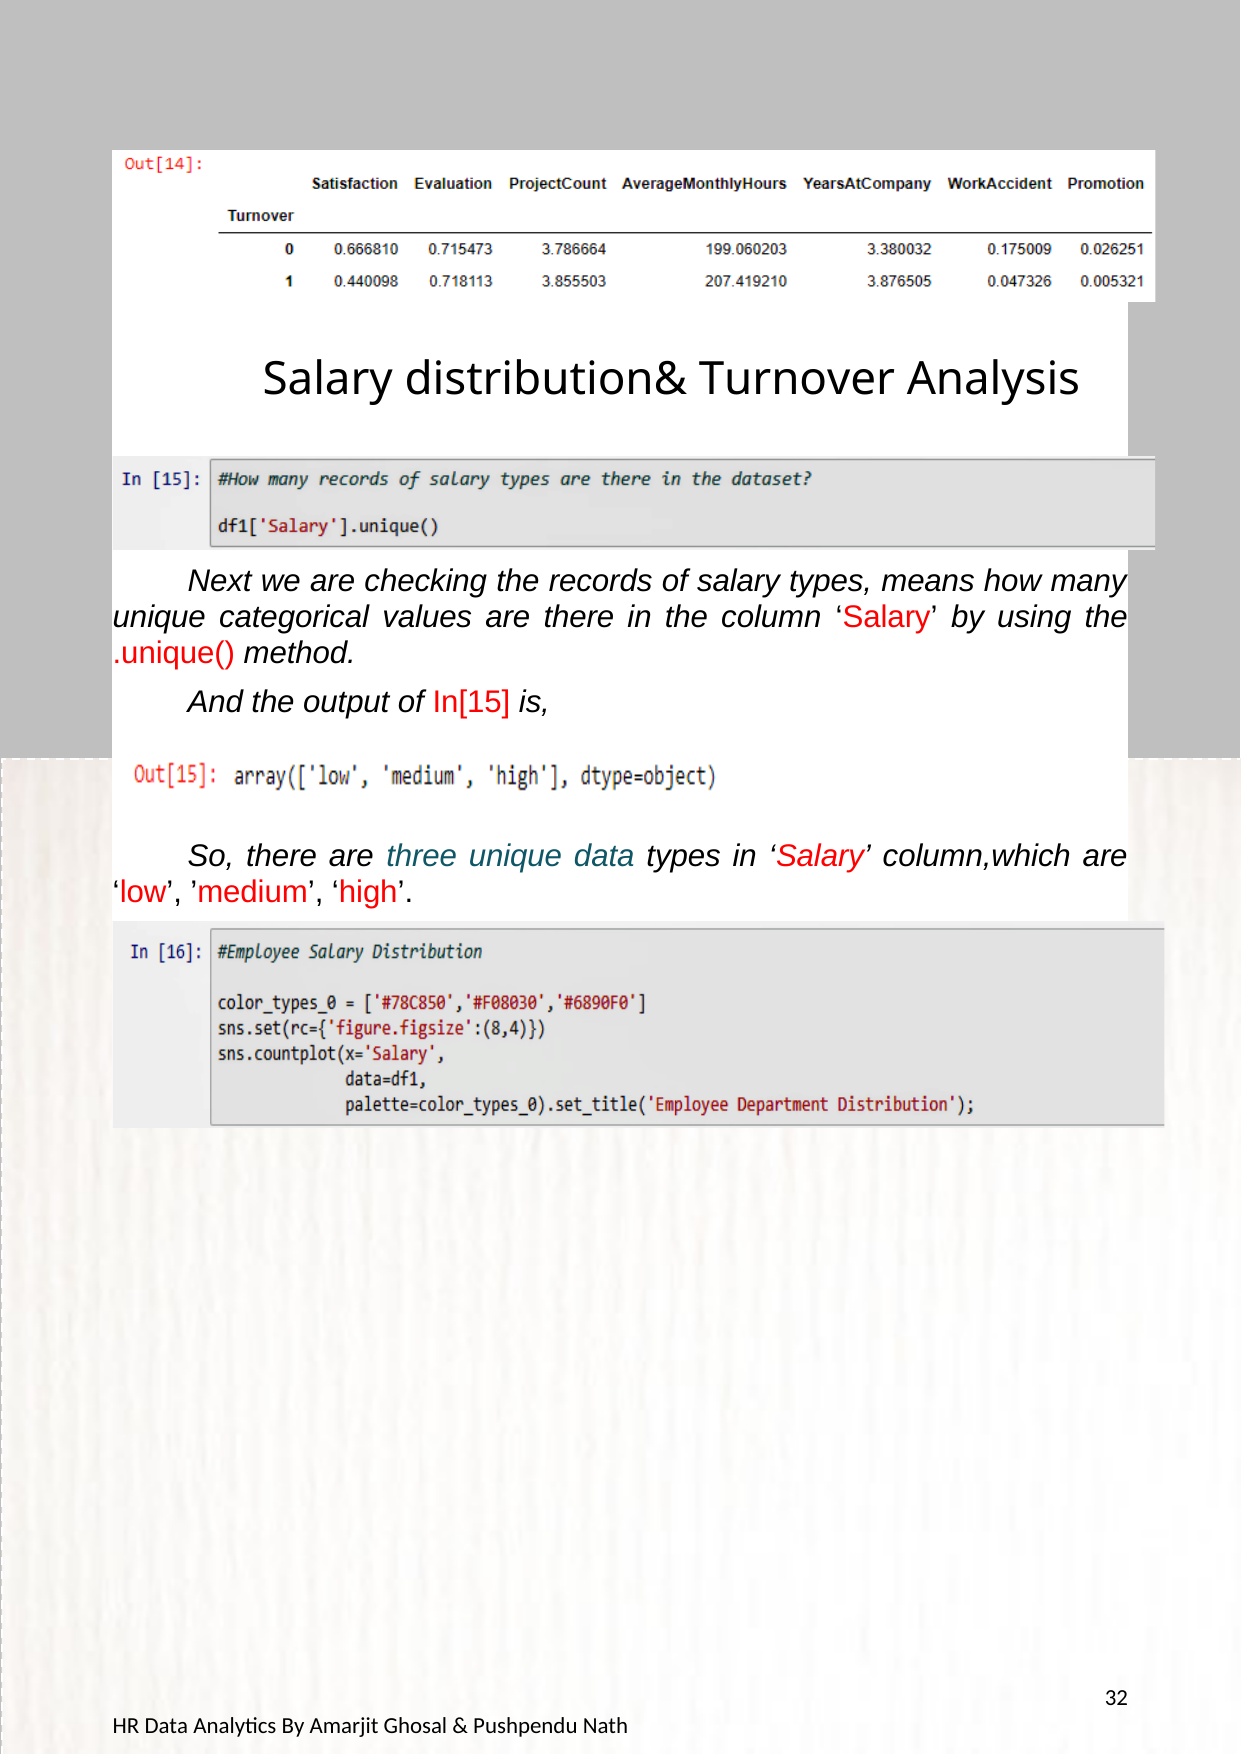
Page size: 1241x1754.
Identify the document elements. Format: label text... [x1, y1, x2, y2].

text Salary distribution& Turnover Analysis [112, 346, 1128, 408]
text Next we are checking the records of salary types, means how many unique categorical values are there in the column ‘Salary’ by using the .unique() method. [112, 562, 1128, 670]
text So, there are three unique data types in ‘Salary’ column,which are ‘low’, ’medium’, ‘high’. [112, 837, 1128, 909]
text And the output of In[15] is, [112, 683, 1128, 719]
picture [1, 758, 1241, 1754]
